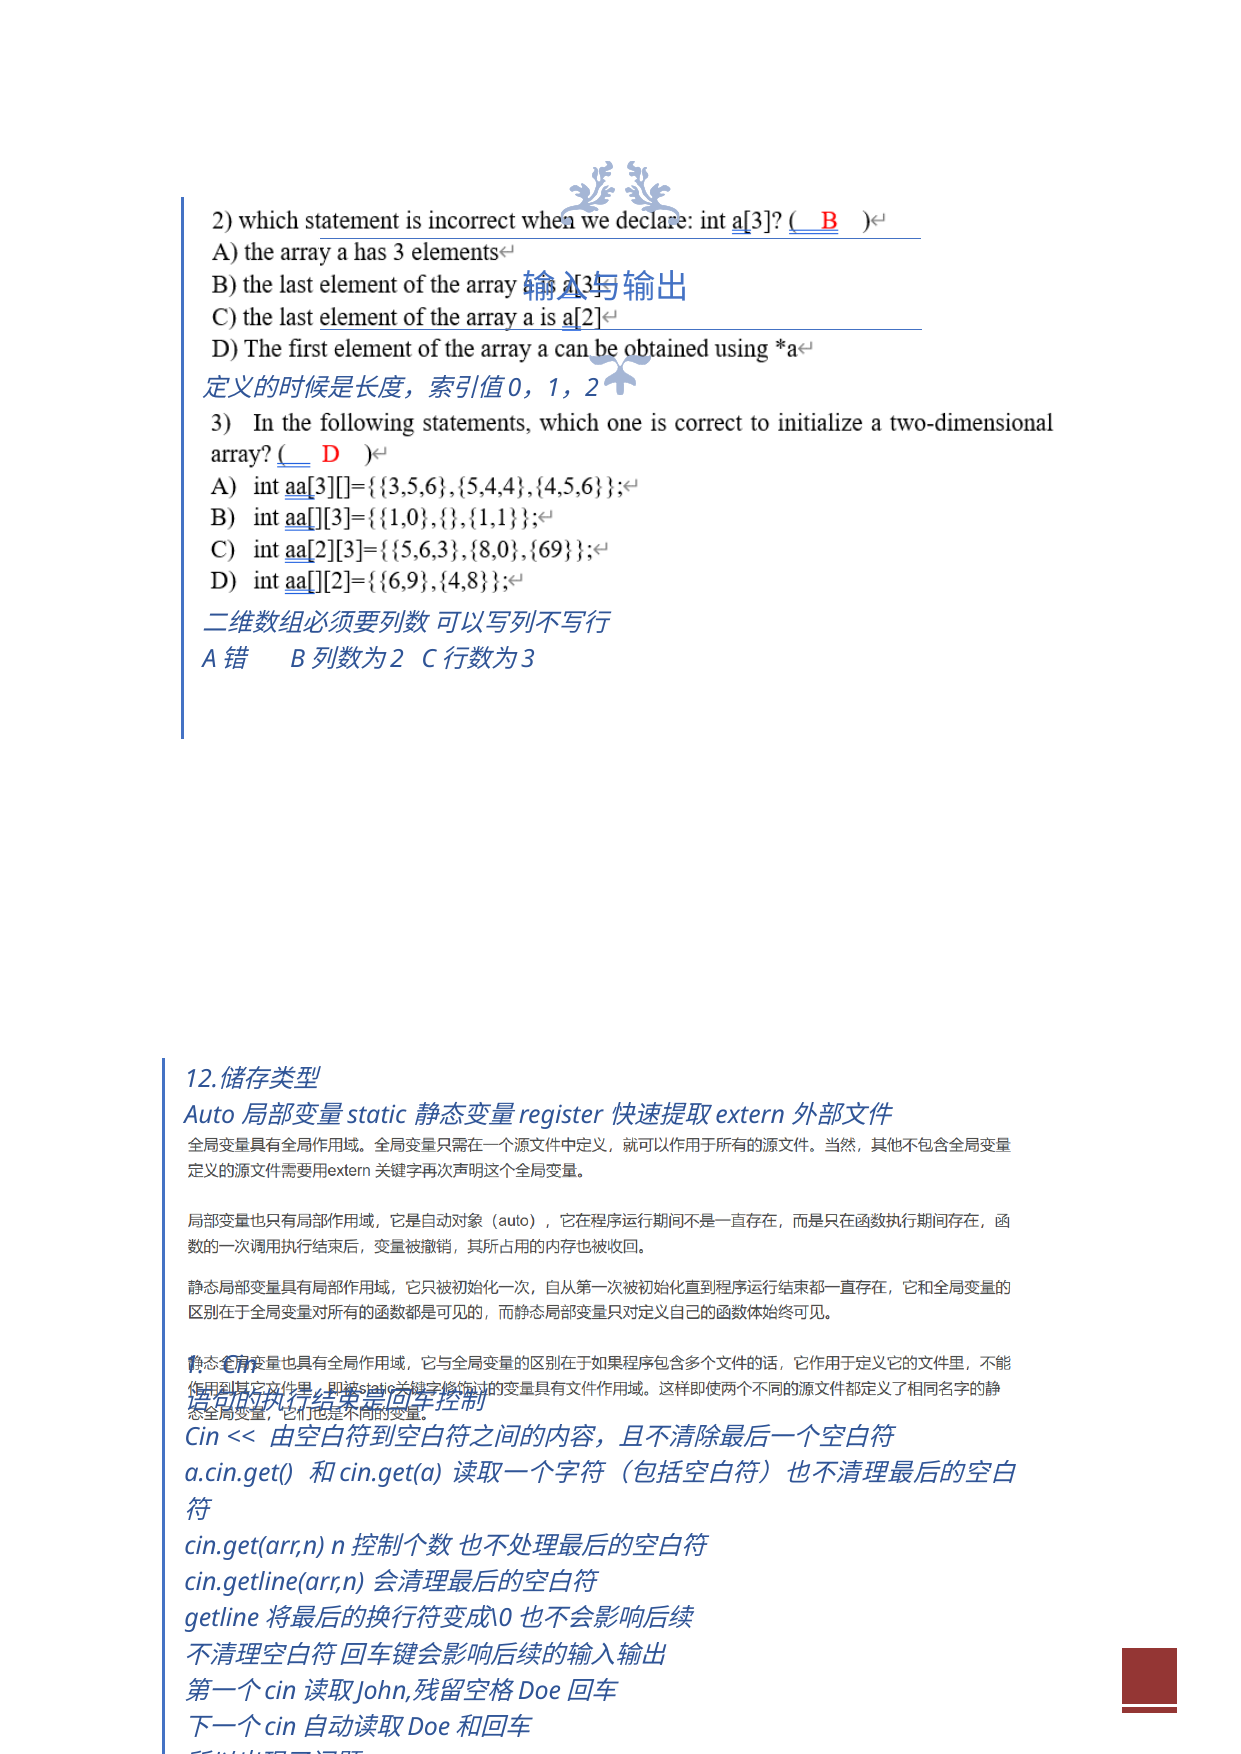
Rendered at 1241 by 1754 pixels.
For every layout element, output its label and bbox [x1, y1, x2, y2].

picture [184, 1130, 1019, 1433]
picture [320, 239, 911, 329]
picture [202, 403, 1059, 603]
picture [202, 196, 911, 368]
picture [629, 1427, 641, 1432]
picture [804, 1428, 814, 1433]
